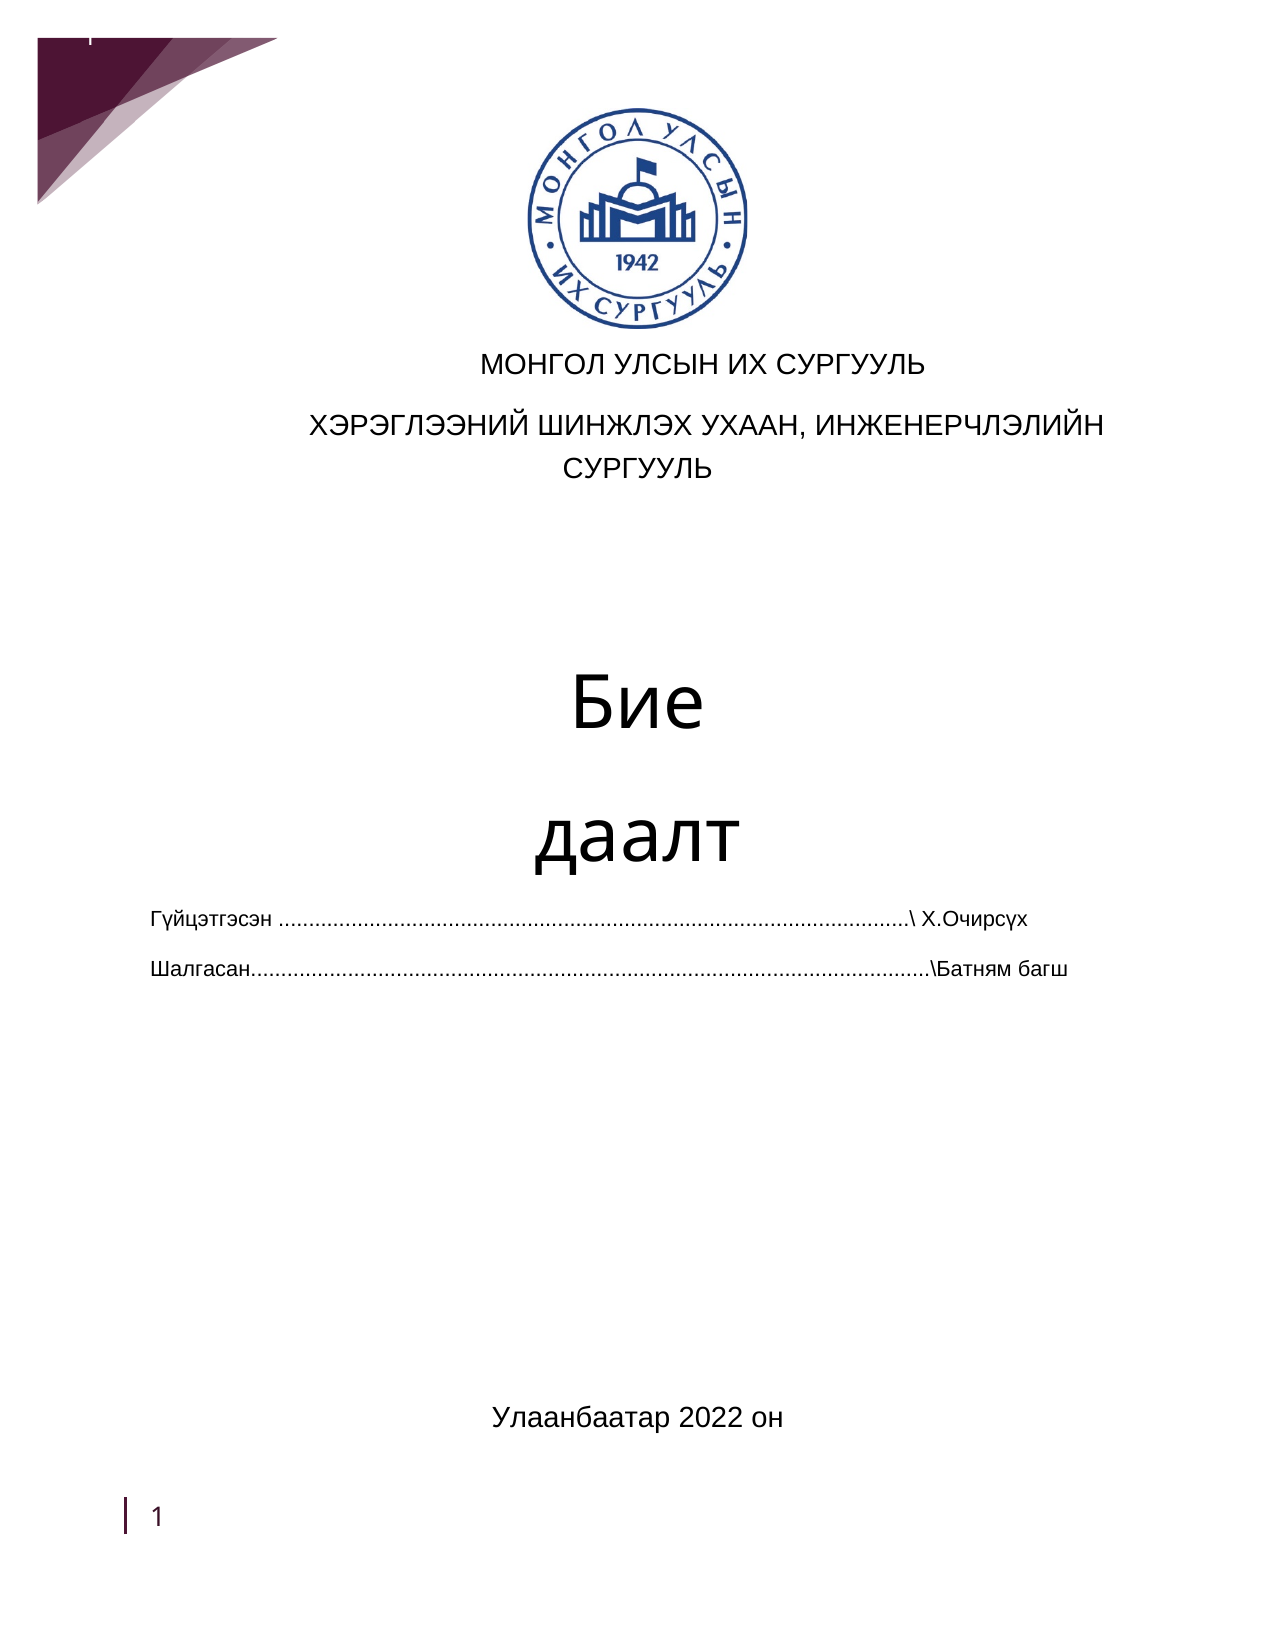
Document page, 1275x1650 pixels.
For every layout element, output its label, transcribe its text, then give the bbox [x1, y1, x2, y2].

text Улаанбаатар 2022 он [150, 1400, 1125, 1434]
text Шалгасан................................................................................................................\Батням багш [150, 956, 1125, 981]
picture [527, 108, 748, 329]
text ХЭРЭГЛЭЭНИЙ ШИНЖЛЭХ УХААН, ИНЖЕНЕРЧЛЭЛИЙН СУРГУУЛЬ [150, 408, 1125, 485]
text Гүйцэтгэсэн ........................................................................................................\ Х.Очирсүх [150, 906, 1125, 932]
picture [37, 37, 279, 206]
text МОНГОЛ УЛСЫН ИХ СУРГУУЛЬ [150, 347, 1125, 381]
